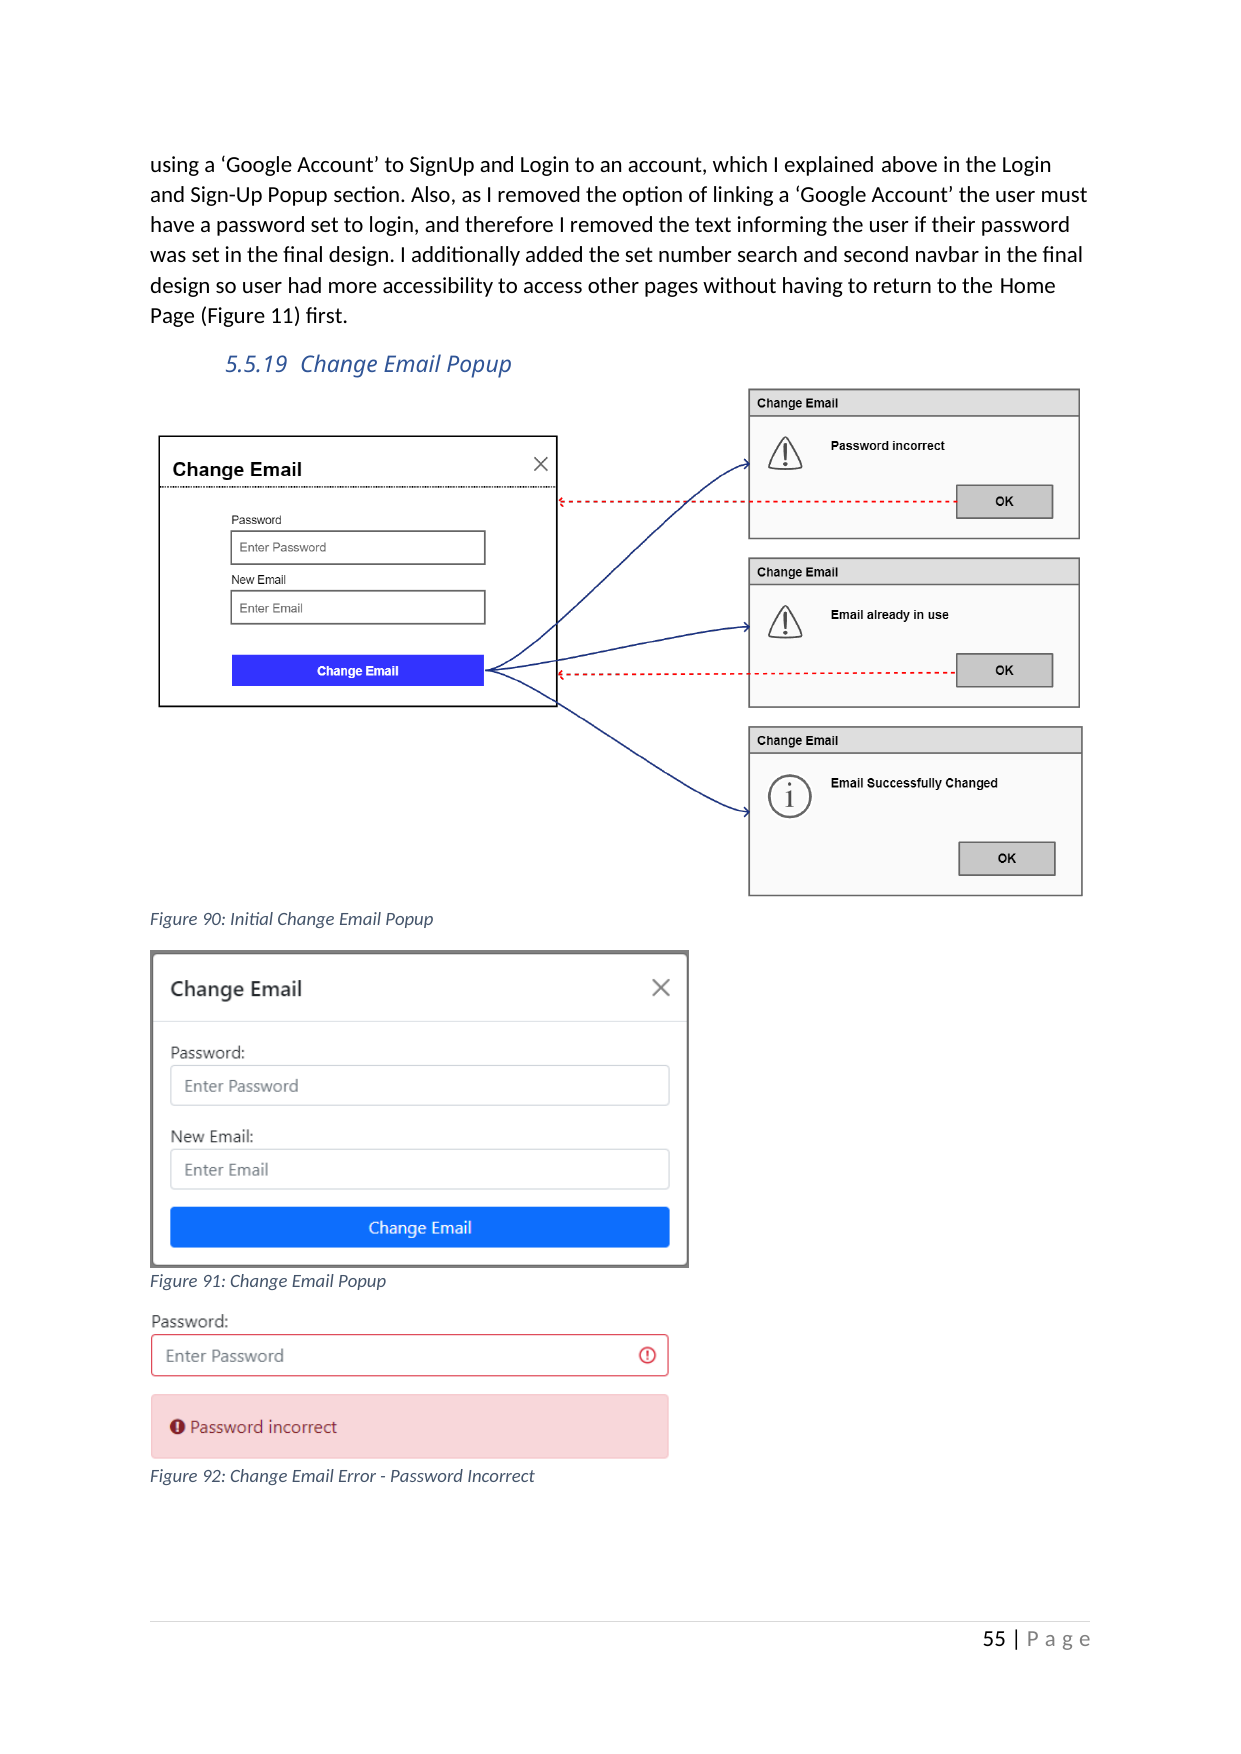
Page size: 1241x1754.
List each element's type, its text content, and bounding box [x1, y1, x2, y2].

subtitle Change Email Popup [225, 348, 1090, 379]
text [150, 150, 1090, 329]
picture [150, 1313, 672, 1462]
picture [150, 381, 1091, 905]
picture [150, 950, 689, 1268]
